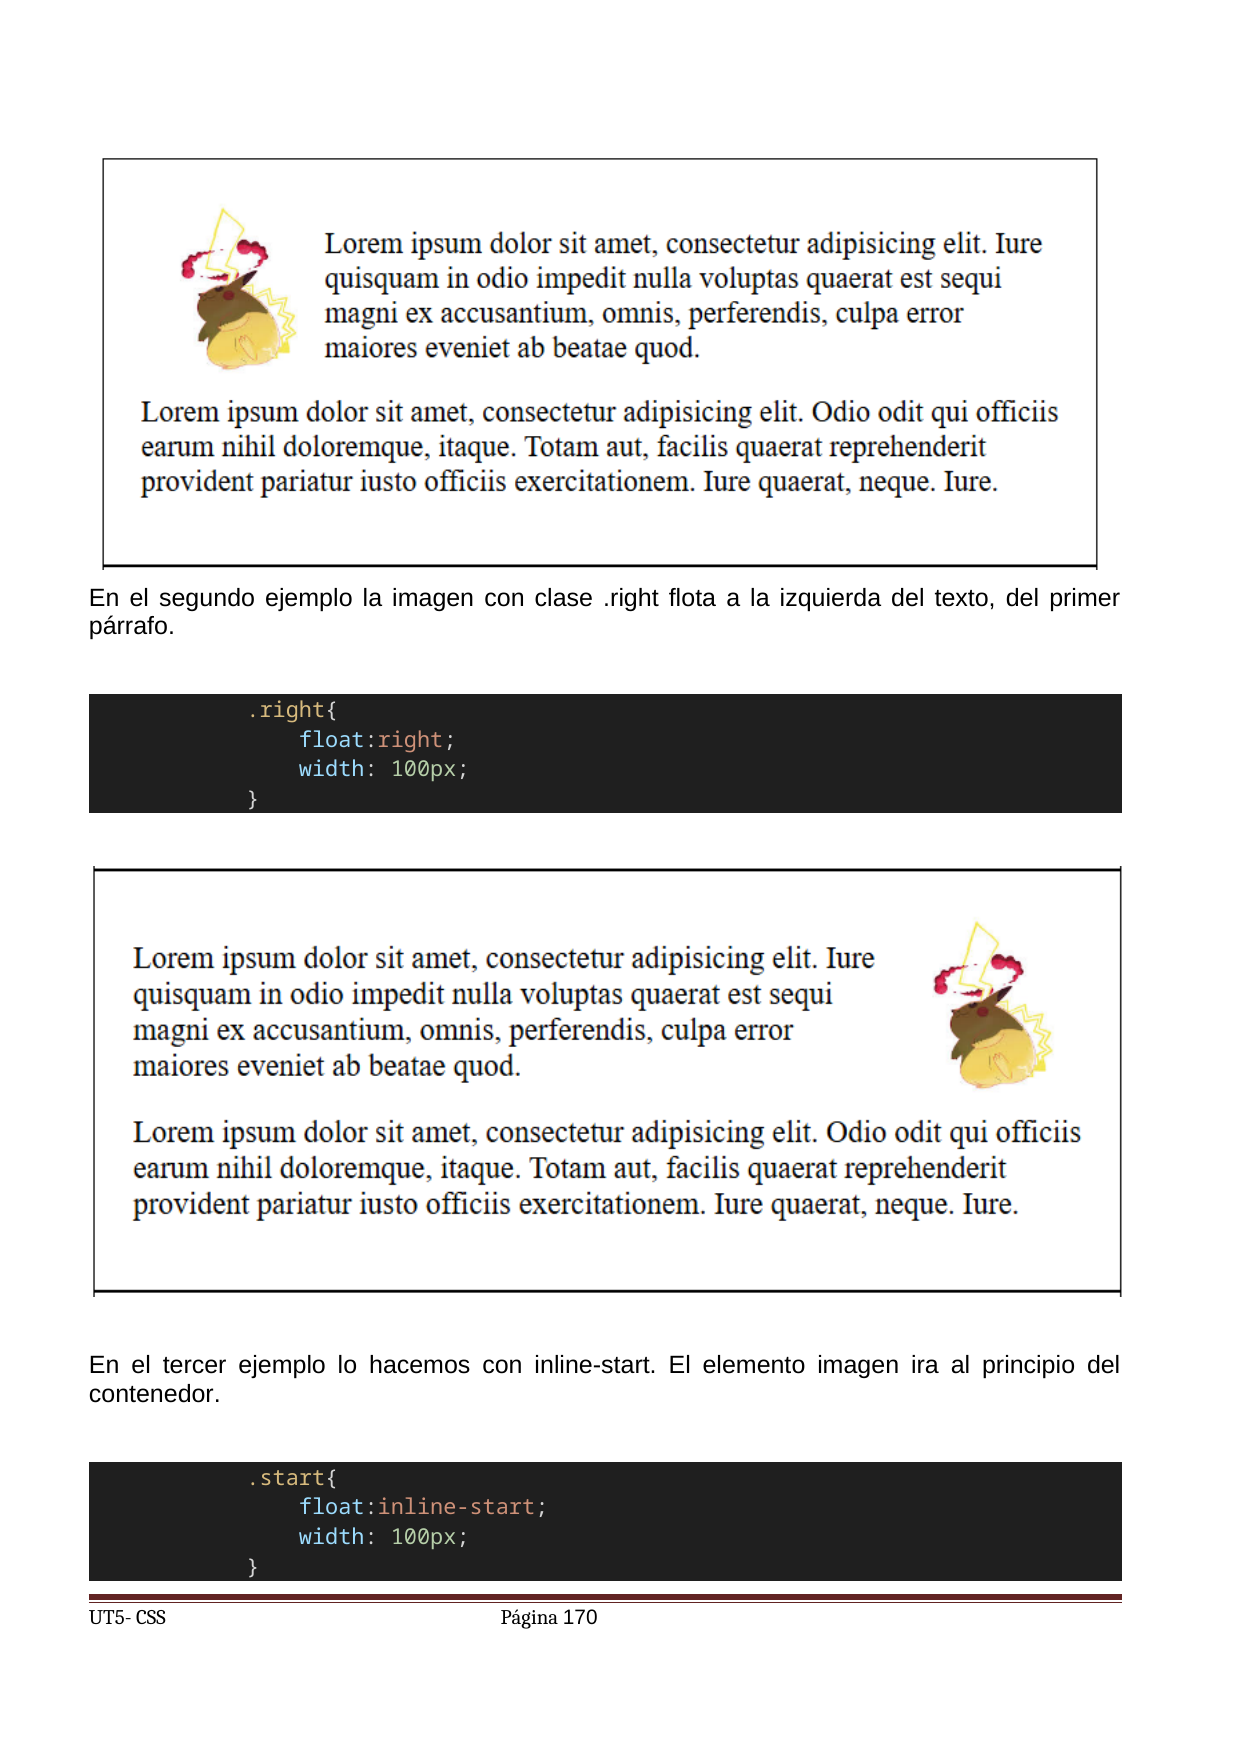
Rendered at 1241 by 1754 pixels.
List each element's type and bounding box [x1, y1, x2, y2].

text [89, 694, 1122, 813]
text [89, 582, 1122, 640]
picture [88, 866, 1123, 1297]
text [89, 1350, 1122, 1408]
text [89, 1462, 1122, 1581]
picture [88, 150, 1123, 570]
